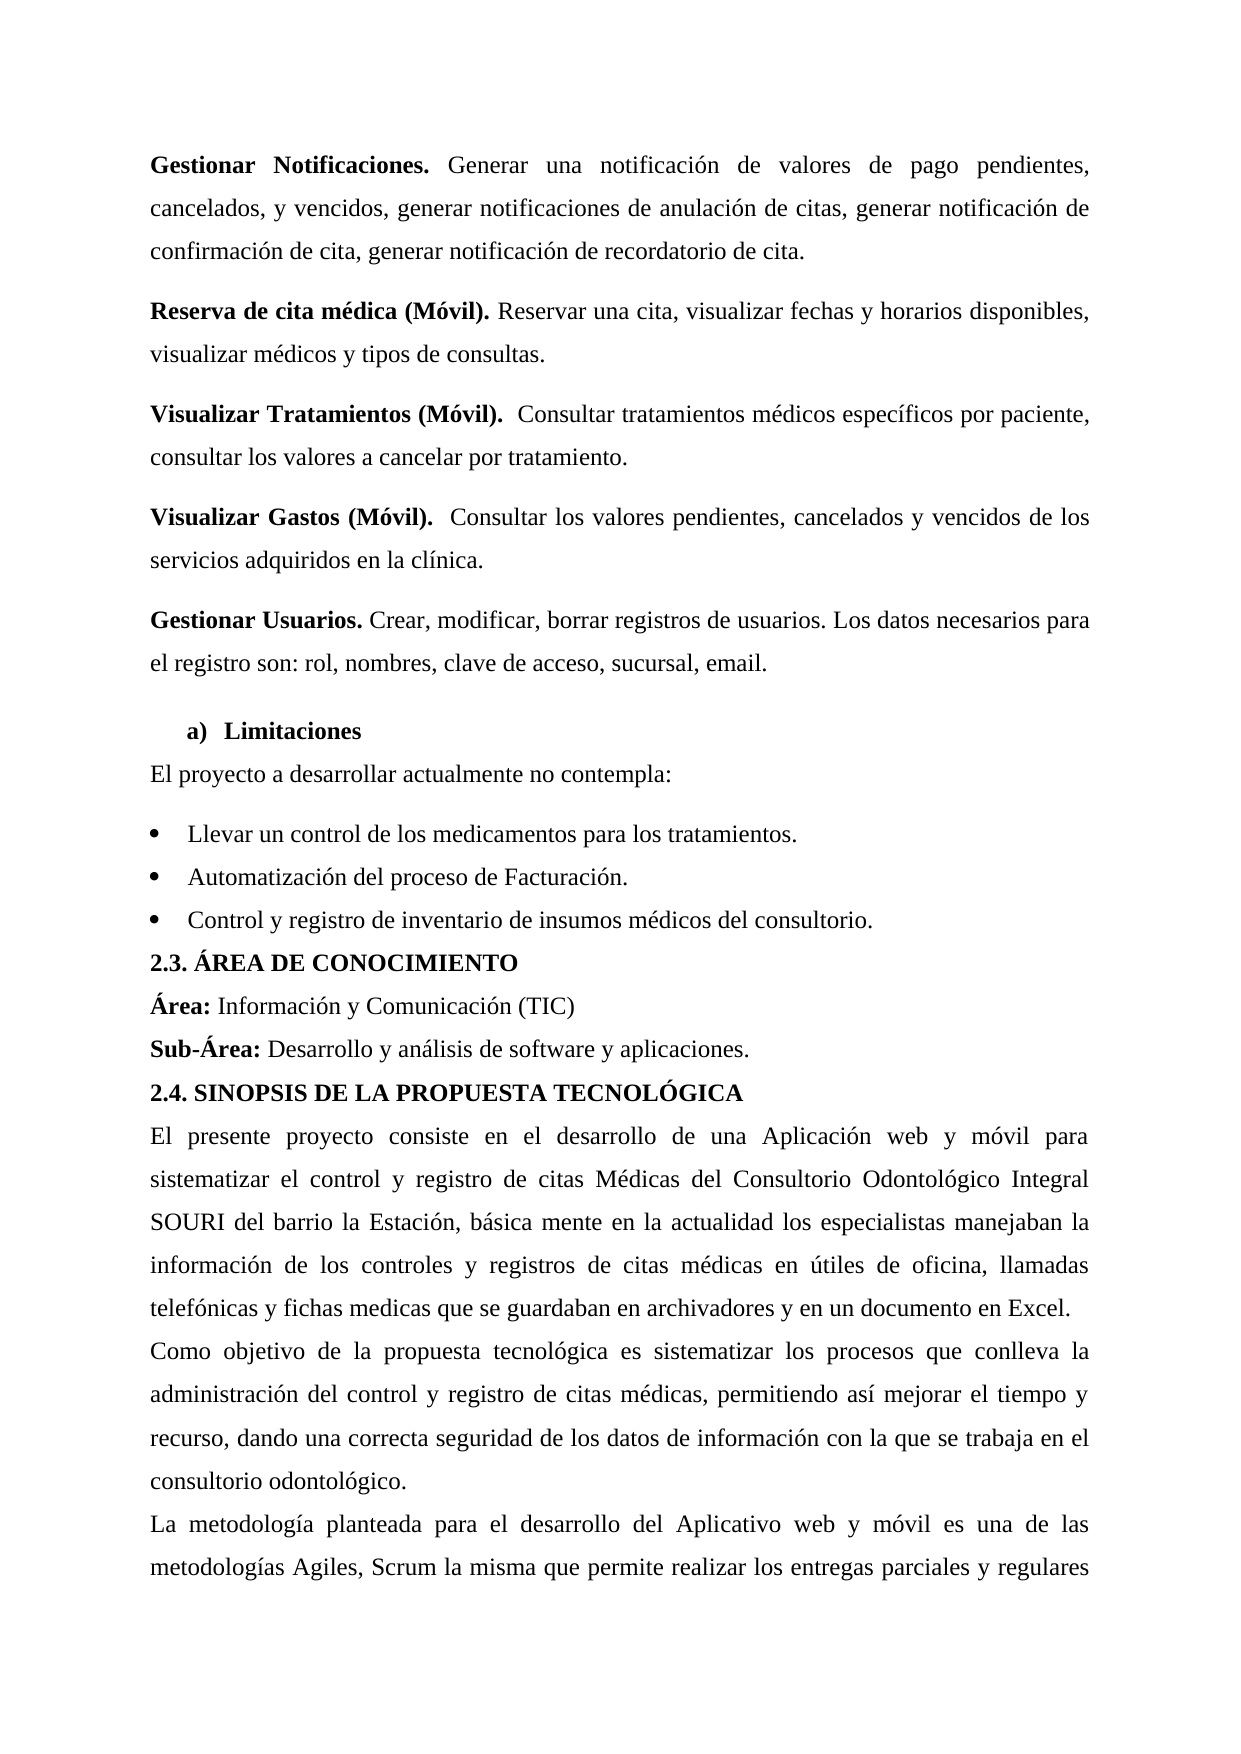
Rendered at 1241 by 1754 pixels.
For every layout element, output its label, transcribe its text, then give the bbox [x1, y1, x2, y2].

list Llevar un control de los medicamentos para los tratamientos. [150, 819, 1090, 848]
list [150, 1509, 1090, 1581]
list Área: Información y Comunicación (TIC) [150, 991, 1090, 1020]
text Visualizar Tratamientos (Móvil). Consultar tratamientos médicos específicos por paciente, consultar los valores a cancelar por tratamiento. [150, 399, 1090, 471]
text Reserva de cita médica (Móvil). Reservar una cita, visualizar fechas y horarios disponibles, visualizar médicos y tipos de consultas. [150, 296, 1090, 368]
text El proyecto a desarrollar actualmente no contempla: [150, 759, 1090, 788]
text Gestionar Notificaciones. Generar una notificación de valores de pago pendientes, cancelados, y vencidos, generar notificaciones de anulación de citas, generar notificación de confirmación de cita, generar notificación de recordatorio de cita. [150, 150, 1090, 265]
subtitle Limitaciones [186, 716, 1090, 745]
text Visualizar Gastos (Móvil). Consultar los valores pendientes, cancelados y vencidos de los servicios adquiridos en la clínica. [150, 502, 1090, 574]
list El presente proyecto consiste en el desarrollo de una Aplicación web y móvil para sistematizar el control y registro de citas Médicas del Consultorio Odontológico Integral SOURI del barrio la Estación, básica mente en la actualidad los especialistas manejaban la información de los controles y registros de citas médicas en útiles de oficina, llamadas telefónicas y fichas medicas que se guardaban en archivadores y en un documento en Excel. [150, 1121, 1090, 1322]
list Como objetivo de la propuesta tecnológica es sistematizar los procesos que conlleva la administración del control y registro de citas médicas, permitiendo así mejorar el tiempo y recurso, dando una correcta seguridad de los datos de información con la que se trabaja en el consultorio odontológico. [150, 1336, 1090, 1494]
list 2.3. ÁREA DE CONOCIMIENTO [150, 948, 1090, 977]
list Automatización del proceso de Facturación. [150, 862, 1090, 891]
list Sub-Área: Desarrollo y análisis de software y aplicaciones. [150, 1034, 1090, 1063]
list 2.4. SINOPSIS DE LA PROPUESTA TECNOLÓGICA [150, 1078, 1090, 1106]
text Gestionar Usuarios. Crear, modificar, borrar registros de usuarios. Los datos necesarios para el registro son: rol, nombres, clave de acceso, sucursal, email. [150, 605, 1090, 677]
list Control y registro de inventario de insumos médicos del consultorio. [150, 905, 1090, 934]
